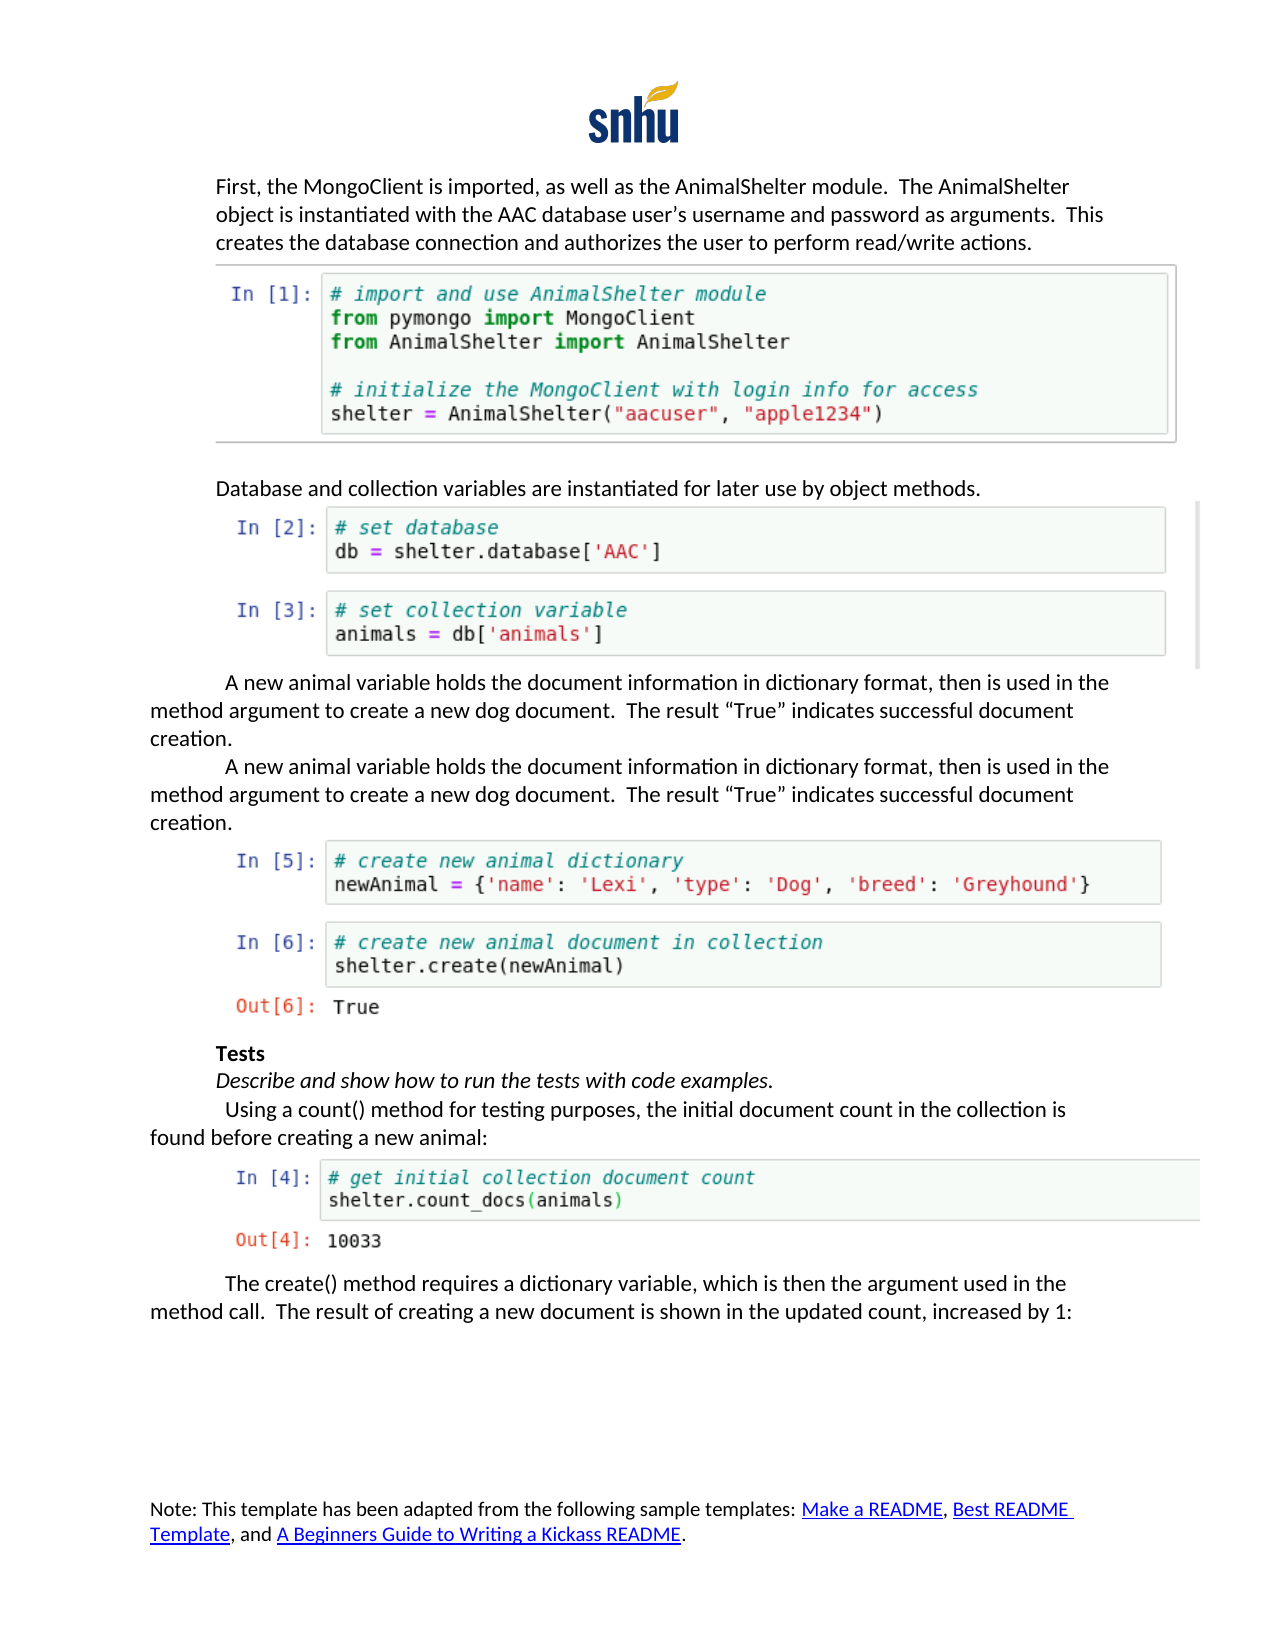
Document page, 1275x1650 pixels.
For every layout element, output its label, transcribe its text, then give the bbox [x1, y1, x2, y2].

picture [215, 836, 1191, 1039]
picture [215, 256, 1191, 446]
picture [225, 1150, 1200, 1270]
text First, the MongoClient is imported, as well as the AnimalShelter module. The AnimalShelter object is instantiated with the AAC database user’s username and password as arguments. This creates the database connection and authorizes the user to perform read/write actions. [216, 172, 1125, 256]
picture [225, 501, 1200, 669]
text Database and collection variables are instantiated for later use by object methods. [216, 474, 1125, 502]
text Using a count() method for testing purposes, the initial document count in the collection is found before creating a new animal: [150, 1095, 1125, 1151]
text A new animal variable holds the document information in dictionary format, then is used in the method argument to create a new dog document. The result “True” indicates successful document creation. [150, 752, 1125, 837]
picture [568, 75, 707, 152]
text The create() method requires a dictionary variable, which is then the argument used in the method call. The result of creating a new document is shown in the updated count, increased by 1: [150, 1269, 1125, 1326]
subtitle Tests [150, 1039, 1125, 1067]
text Describe and show how to run the tests with code examples. [216, 1067, 1125, 1095]
